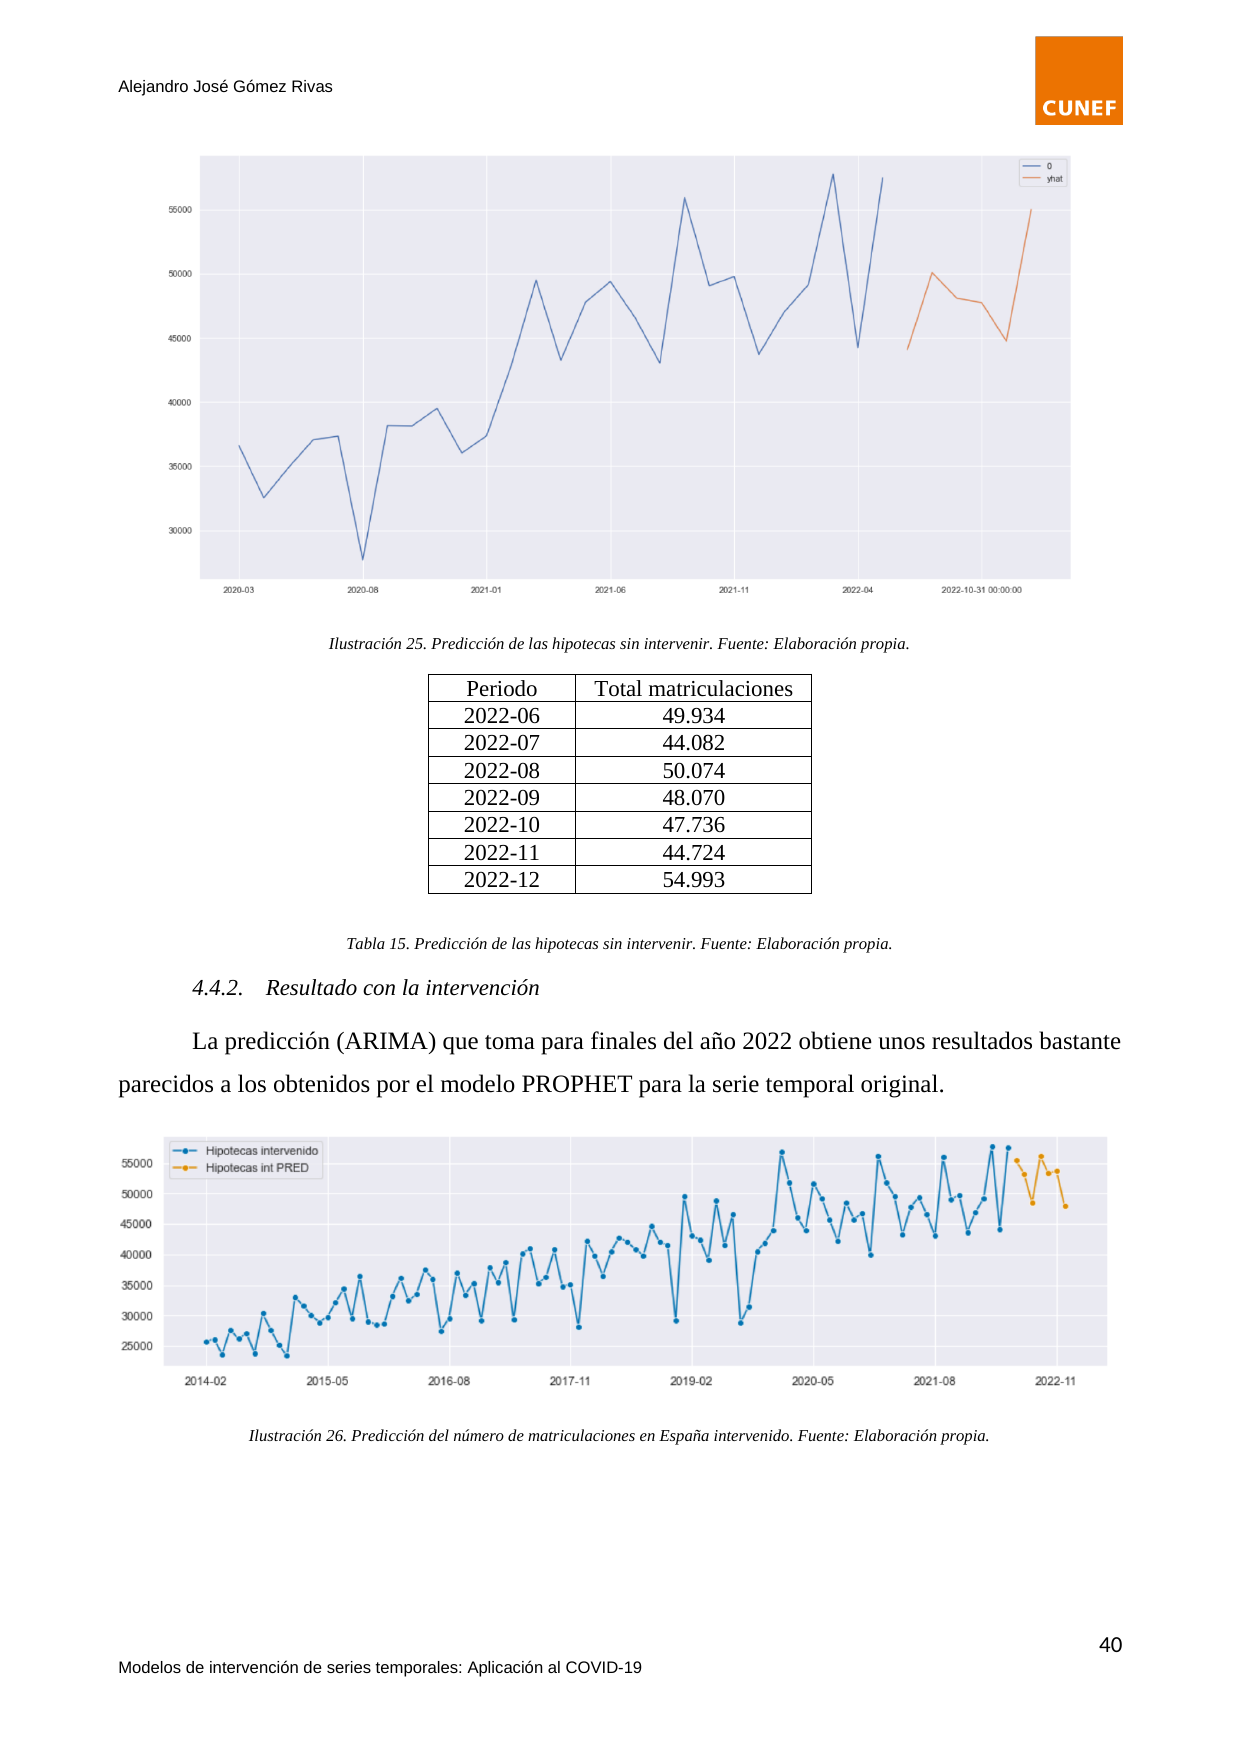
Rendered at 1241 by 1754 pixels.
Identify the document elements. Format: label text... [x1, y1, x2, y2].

picture [158, 147, 1082, 603]
table_cell 47.736 [576, 812, 811, 838]
table_cell 44.082 [576, 729, 811, 756]
table_header Periodo [429, 675, 575, 701]
picture [118, 1128, 1123, 1395]
table_header Total matriculaciones [576, 675, 811, 701]
table_cell 2022-12 [429, 866, 575, 893]
table_cell 54.993 [576, 866, 811, 893]
table_cell 2022-11 [429, 839, 575, 865]
table_cell 50.074 [576, 757, 811, 783]
table_cell 44.724 [576, 839, 811, 865]
picture [1026, 31, 1130, 129]
table_cell 2022-10 [429, 812, 575, 838]
table_cell 49.934 [576, 702, 811, 728]
table_cell 2022-06 [429, 702, 575, 728]
table_cell 2022-09 [429, 784, 575, 811]
table_cell 48.070 [576, 784, 811, 811]
table_cell 2022-08 [429, 757, 575, 783]
table_cell 2022-07 [429, 729, 575, 756]
text La predicción (ARIMA) que toma para finales del año 2022 obtiene unos resultados bastante parecidos a los obtenidos por el modelo PROPHET para la serie temporal original. [118, 1026, 1122, 1098]
text Ilustración 26. Predicción del número de matriculaciones en España intervenido. Fuente: Elaboración propia. [118, 1425, 1122, 1444]
list Resultado con la intervención [118, 974, 1122, 1000]
